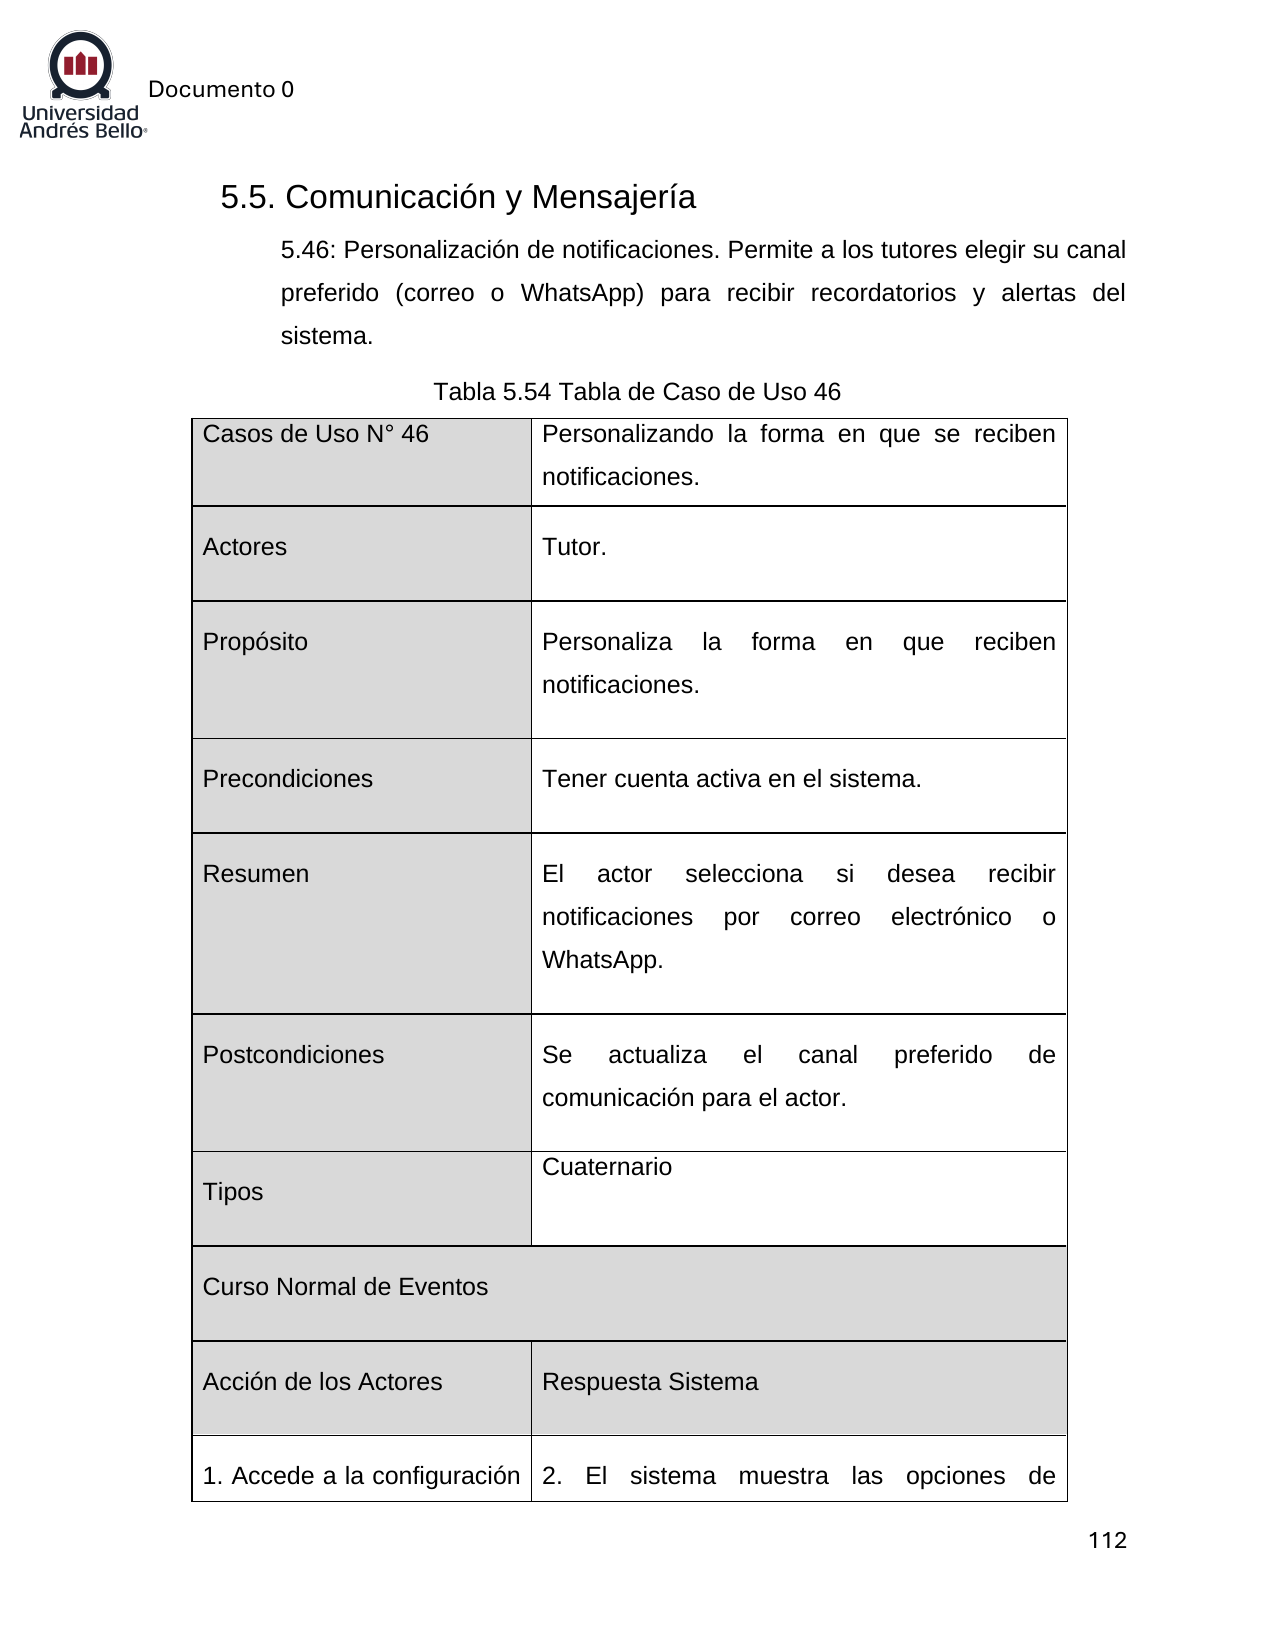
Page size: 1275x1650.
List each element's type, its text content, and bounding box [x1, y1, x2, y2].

table_cell Curso Normal de Eventos [193, 1245, 1067, 1340]
table_header Personalizando la forma en que se reciben notificaciones. [532, 419, 1067, 505]
table_cell Se actualiza el canal preferido de comunicación para el actor. [532, 1013, 1067, 1151]
table_cell El actor selecciona si desea recibir notificaciones por correo electrónico o WhatsApp. [532, 832, 1067, 1013]
table_cell Respuesta Sistema [532, 1340, 1067, 1434]
table_cell Tipos [193, 1152, 531, 1245]
table_cell 2. El sistema muestra las opciones de personalización (correo o WhatsApp) 4. El sistema guarda la configuración seleccionada. [532, 1435, 1067, 1501]
table_cell Actores [193, 507, 531, 600]
table_cell 1. Accede a la configuración de notificaciones. 3. Selecciona el canal preferido. [193, 1436, 531, 1501]
table_cell Postcondiciones [193, 1015, 531, 1151]
table_header Casos de Uso N° 46 [193, 419, 531, 505]
picture [19, 30, 148, 138]
text 5.46: Personalización de notificaciones. Permite a los tutores elegir su canal preferido (correo o WhatsApp) para recibir recordatorios y alertas del sistema. [281, 234, 1127, 349]
table_cell Resumen [193, 834, 531, 1013]
table_cell Personaliza la forma en que reciben notificaciones. [532, 600, 1067, 738]
subtitle 5.5. Comunicación y Mensajería [220, 177, 1127, 215]
table_cell Tutor. [532, 505, 1067, 600]
table_cell Precondiciones [193, 739, 531, 832]
table_cell Acción de los Actores [193, 1342, 531, 1434]
table_cell Tener cuenta activa en el sistema. [532, 738, 1067, 832]
table_cell Cuaternario [532, 1151, 1067, 1245]
table_cell Propósito [193, 602, 531, 738]
